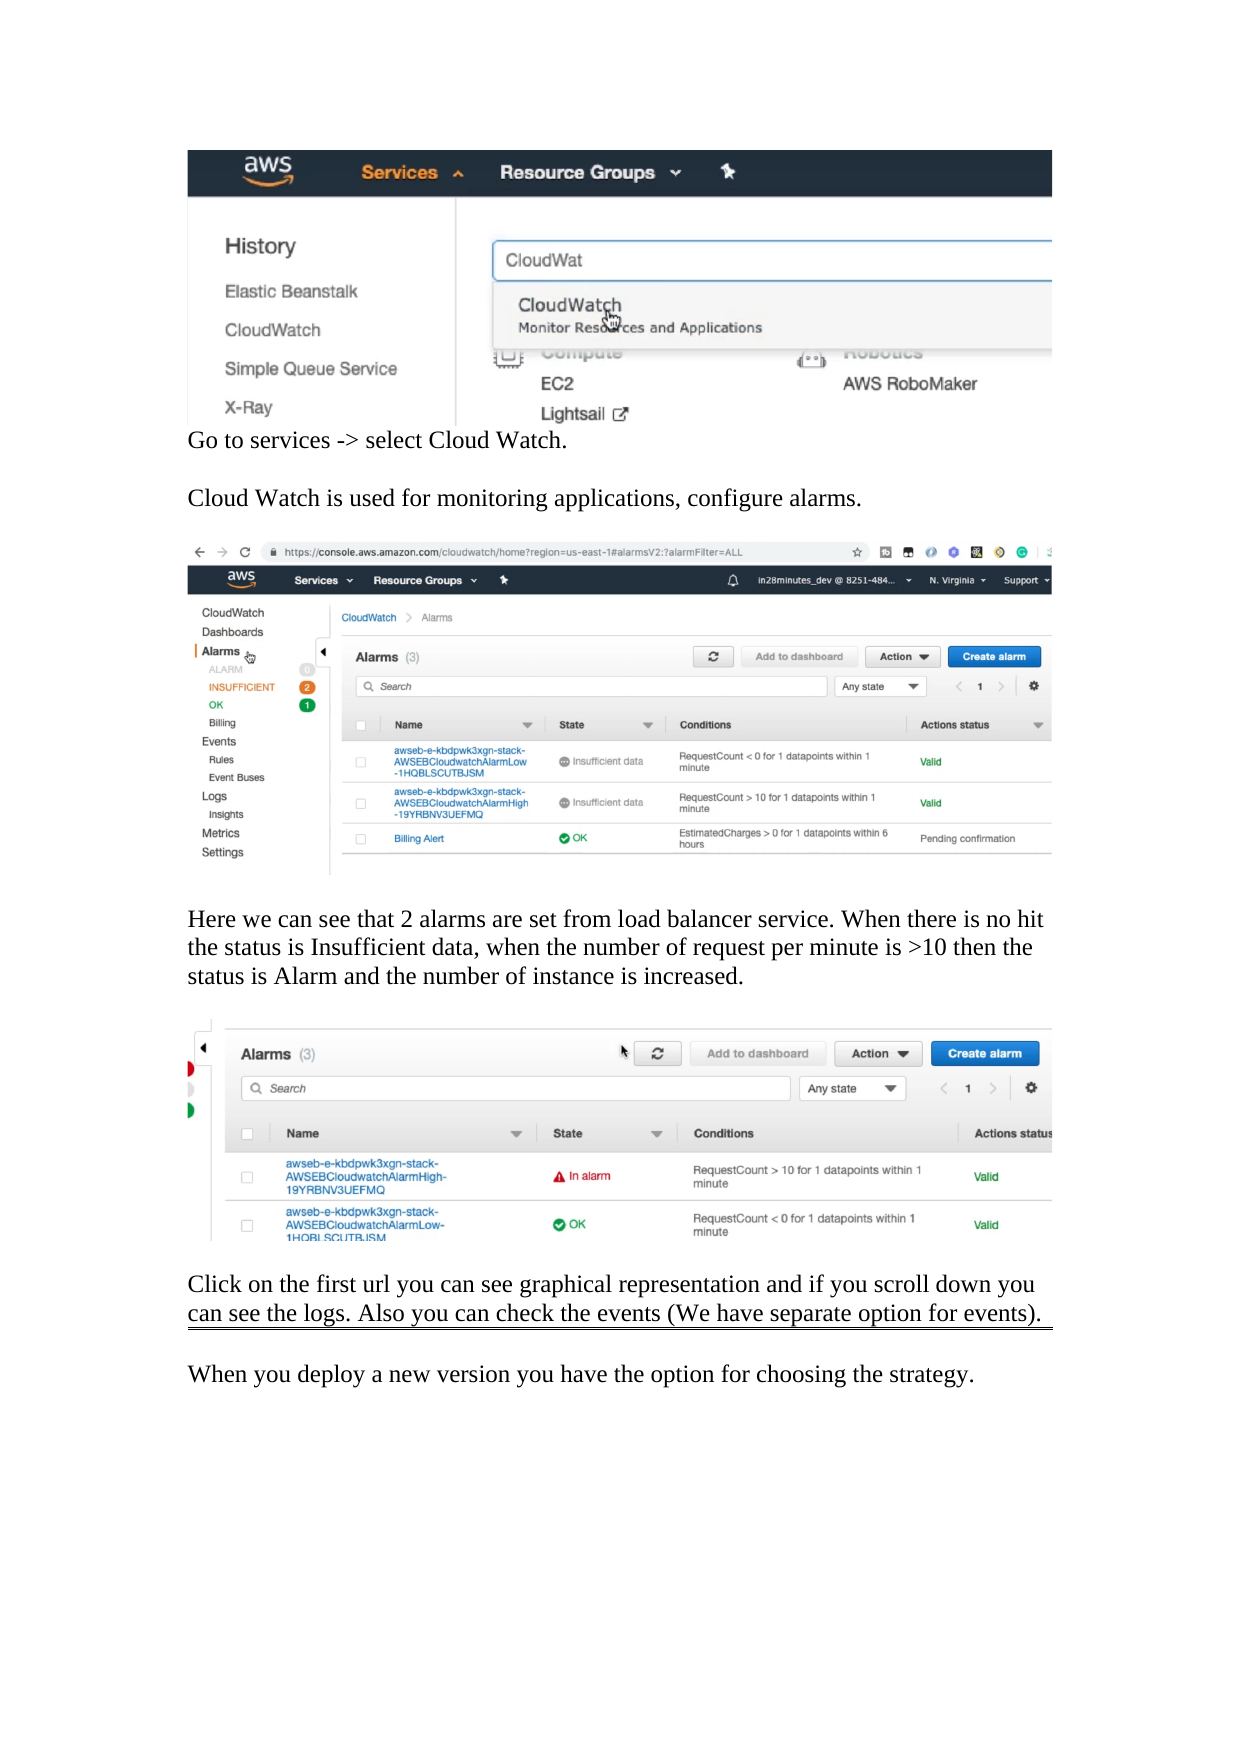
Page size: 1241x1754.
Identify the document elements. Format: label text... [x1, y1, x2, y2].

text Here we can see that 2 alarms are set from load balancer service. When there is no hit the status is Insufficient data, when the number of request per minute is >10 then the status is Alarm and the number of instance is increased. [187, 904, 1053, 990]
picture [187, 150, 1053, 426]
text Cloud Watch is used for monitoring applications, configure alarms. [187, 483, 1053, 512]
text Go to services -> select Cloud Watch. [187, 426, 1053, 454]
picture [187, 541, 1052, 875]
text Click on the first url you can see graphical representation and if you scroll down you can see the logs. Also you can check the events (We have separate option for events). [187, 1269, 1053, 1330]
text When you deploy a new version you have the option for choosing the strategy. [187, 1359, 1053, 1388]
picture [187, 1019, 1053, 1241]
